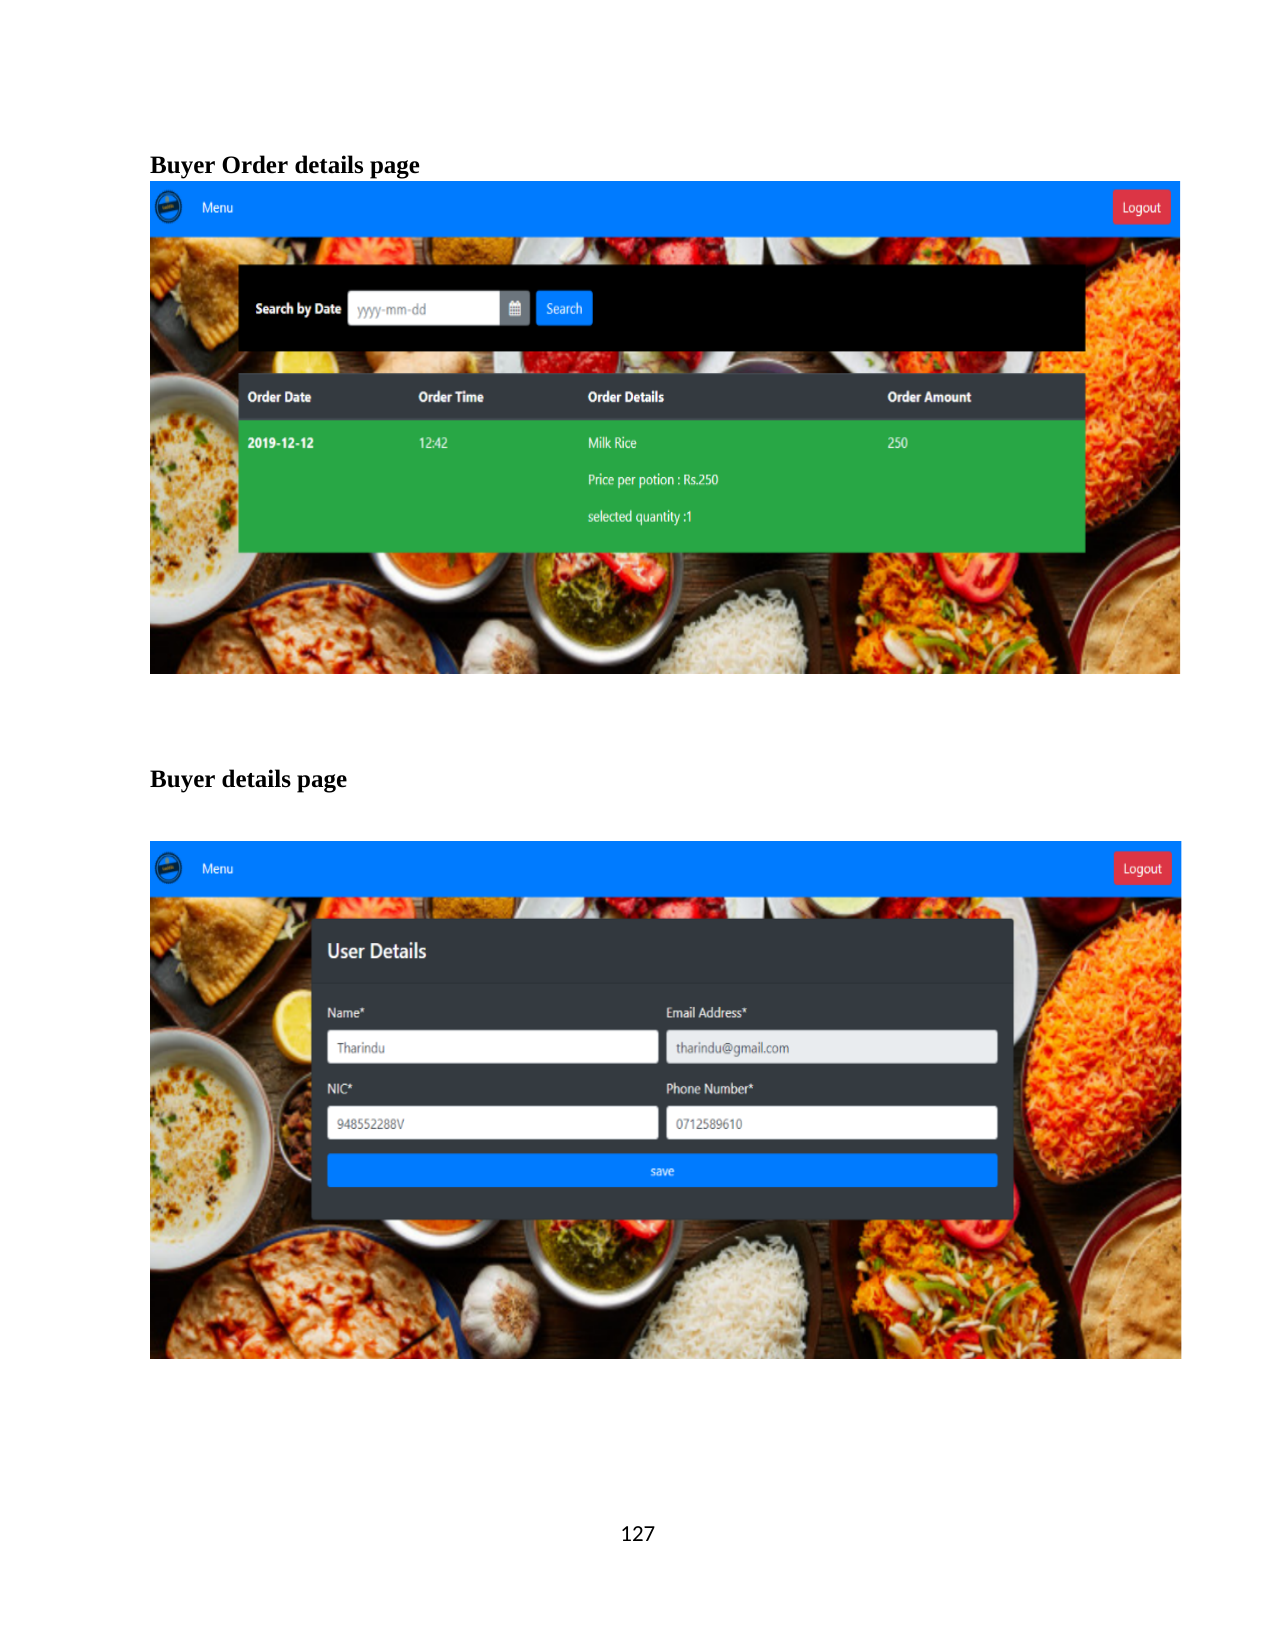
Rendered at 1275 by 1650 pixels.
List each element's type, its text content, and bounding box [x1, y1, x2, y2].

picture [150, 841, 1182, 1359]
subtitle Buyer details page [150, 764, 1125, 792]
subtitle Buyer Order details page [150, 150, 1125, 179]
picture [150, 181, 1180, 674]
